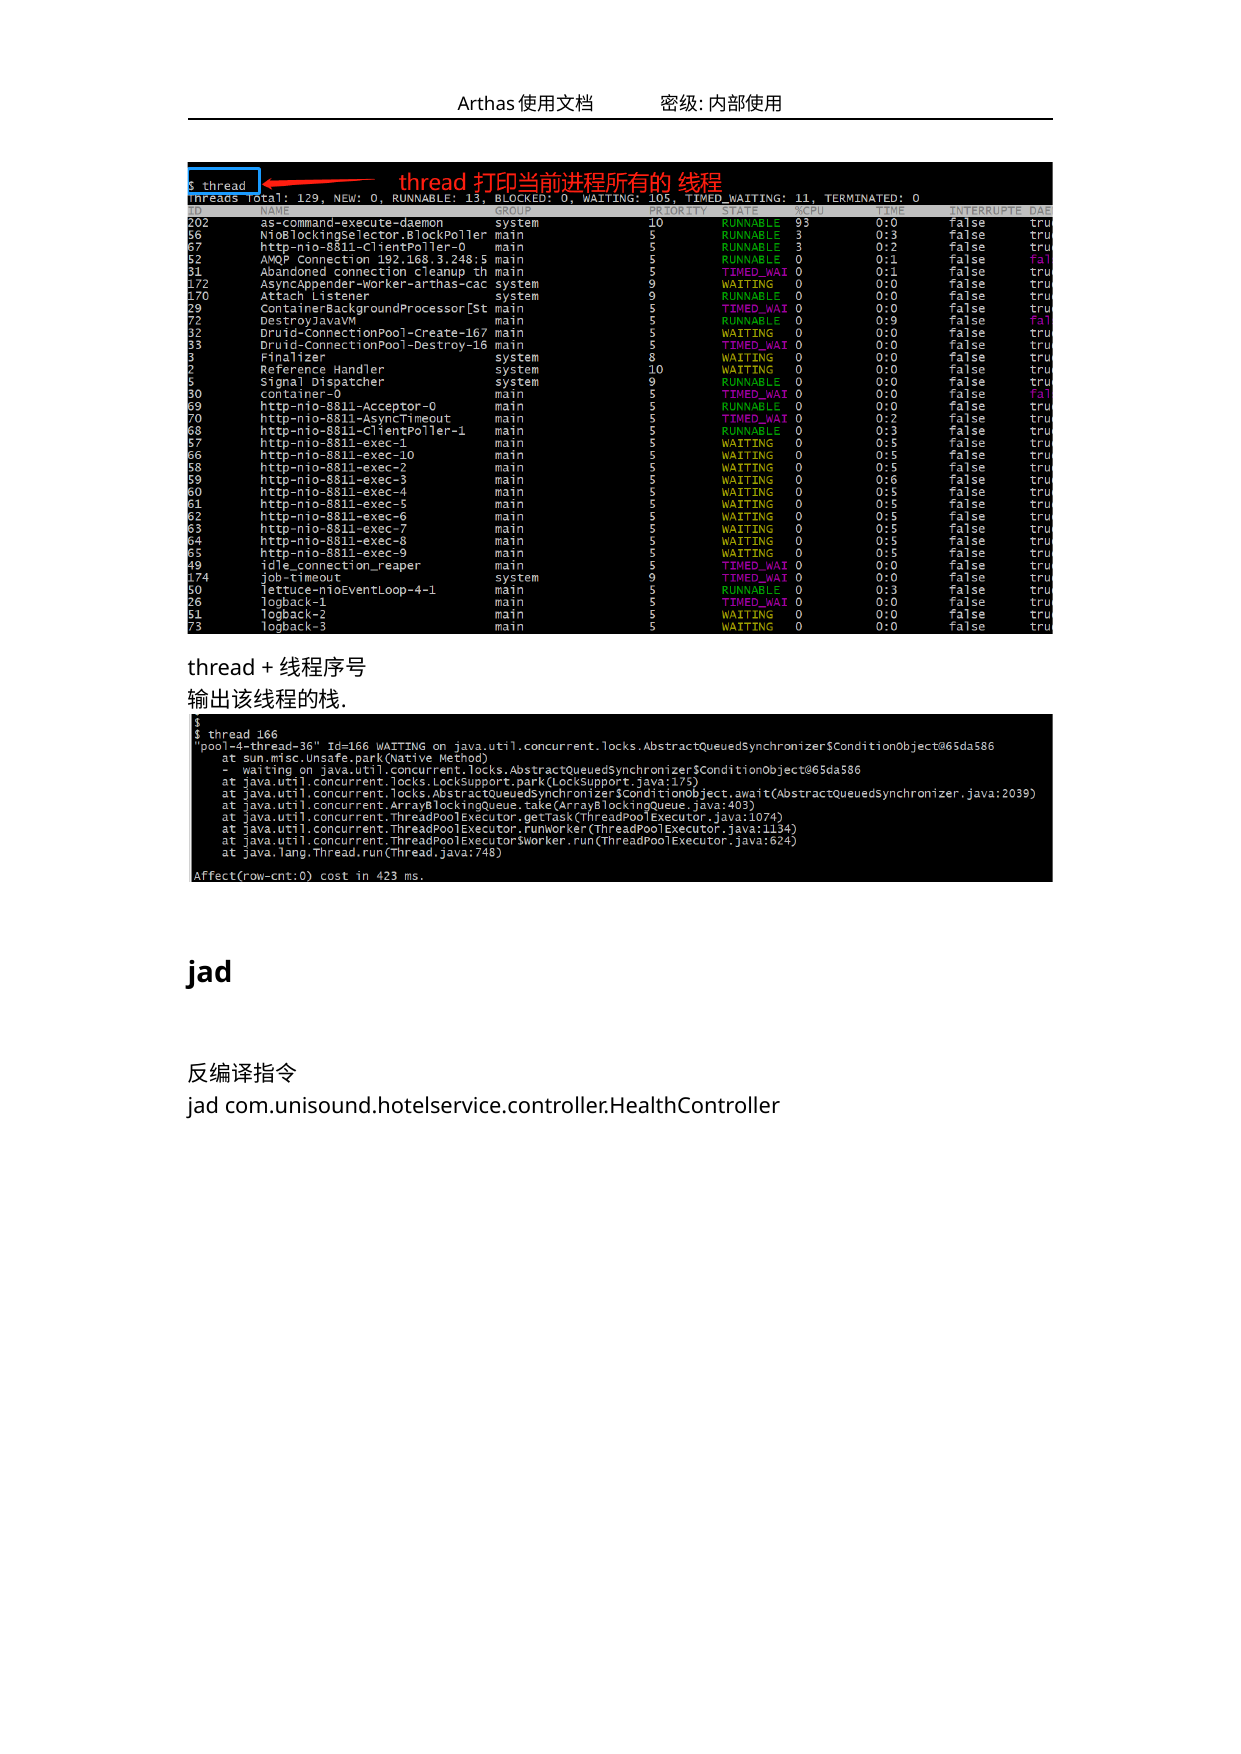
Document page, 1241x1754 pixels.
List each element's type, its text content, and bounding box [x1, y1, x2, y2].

text jad com.unisound.hotelservice.controller.HealthController [187, 1088, 1053, 1121]
text thread + 线程序号 [187, 649, 1053, 682]
text 反编译指令 [187, 1056, 1053, 1088]
picture [187, 714, 1053, 882]
picture [187, 162, 1053, 634]
text 输出该线程的栈. [187, 682, 1053, 714]
subtitle jad [187, 939, 1053, 1004]
